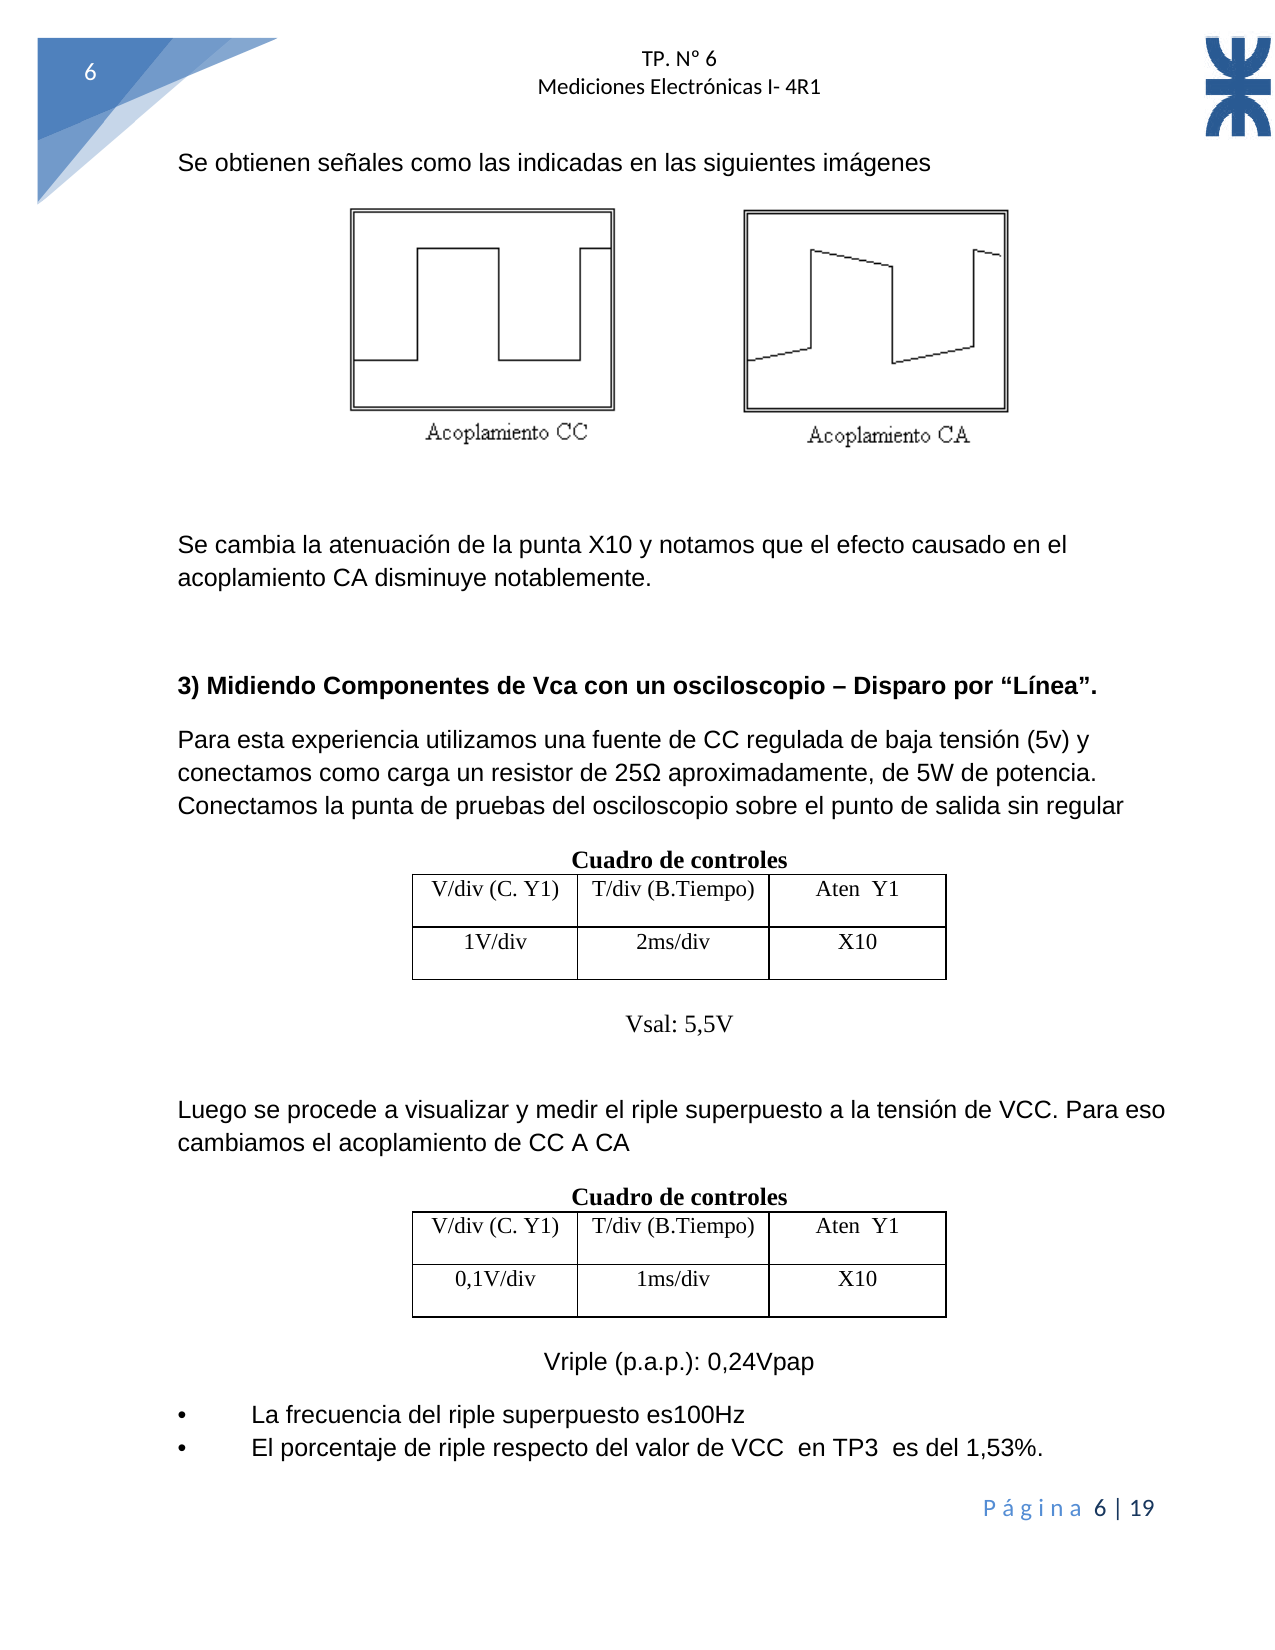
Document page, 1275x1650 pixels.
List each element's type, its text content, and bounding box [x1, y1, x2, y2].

table_header T/div (B.Tiempo) [578, 1213, 768, 1263]
text Vsal: 5,5V [177, 1009, 1181, 1038]
text Para esta experiencia utilizamos una fuente de CC regulada de baja tensión (5v) y conectamos como carga un resistor de 25Ω aproximadamente, de 5W de potencia. Conectamos la punta de pruebas del osciloscopio sobre el punto de salida sin regular [177, 725, 1181, 820]
table_header Aten Y1 [770, 875, 945, 926]
table_cell 2ms/div [578, 928, 768, 979]
picture [37, 37, 279, 206]
text Se obtienen señales como las indicadas en las siguientes imágenes [177, 148, 1181, 176]
text • La frecuencia del riple superpuesto es100Hz • El porcentaje de riple respecto del valor de VCC en TP3 es del 1,53%. [177, 1400, 1181, 1462]
text Vriple (p.a.p.): 0,24Vpap [177, 1346, 1181, 1375]
table_header Aten Y1 [770, 1213, 945, 1263]
table_cell 1ms/div [578, 1265, 768, 1316]
text Se cambia la atenuación de la punta X10 y notamos que el efecto causado en el acoplamiento CA disminuye notablemente. [177, 530, 1181, 592]
text Luego se procede a visualizar y medir el riple superpuesto a la tensión de VCC. Para eso cambiamos el acoplamiento de CC A CA [177, 1095, 1181, 1157]
table_cell 0,1V/div [413, 1265, 577, 1316]
table_header V/div (C. Y1) [413, 875, 577, 926]
table_header T/div (B.Tiempo) [578, 875, 768, 926]
table_cell 1V/div [413, 928, 577, 979]
text Cuadro de controles [177, 1182, 1181, 1211]
text Cuadro de controles [177, 845, 1181, 873]
picture [340, 201, 1019, 452]
table_header V/div (C. Y1) [413, 1213, 577, 1263]
table_cell X10 [770, 928, 945, 979]
text 3) Midiendo Componentes de Vca con un osciloscopio – Disparo por “Línea”. [177, 671, 1181, 700]
table_cell X10 [770, 1265, 945, 1316]
